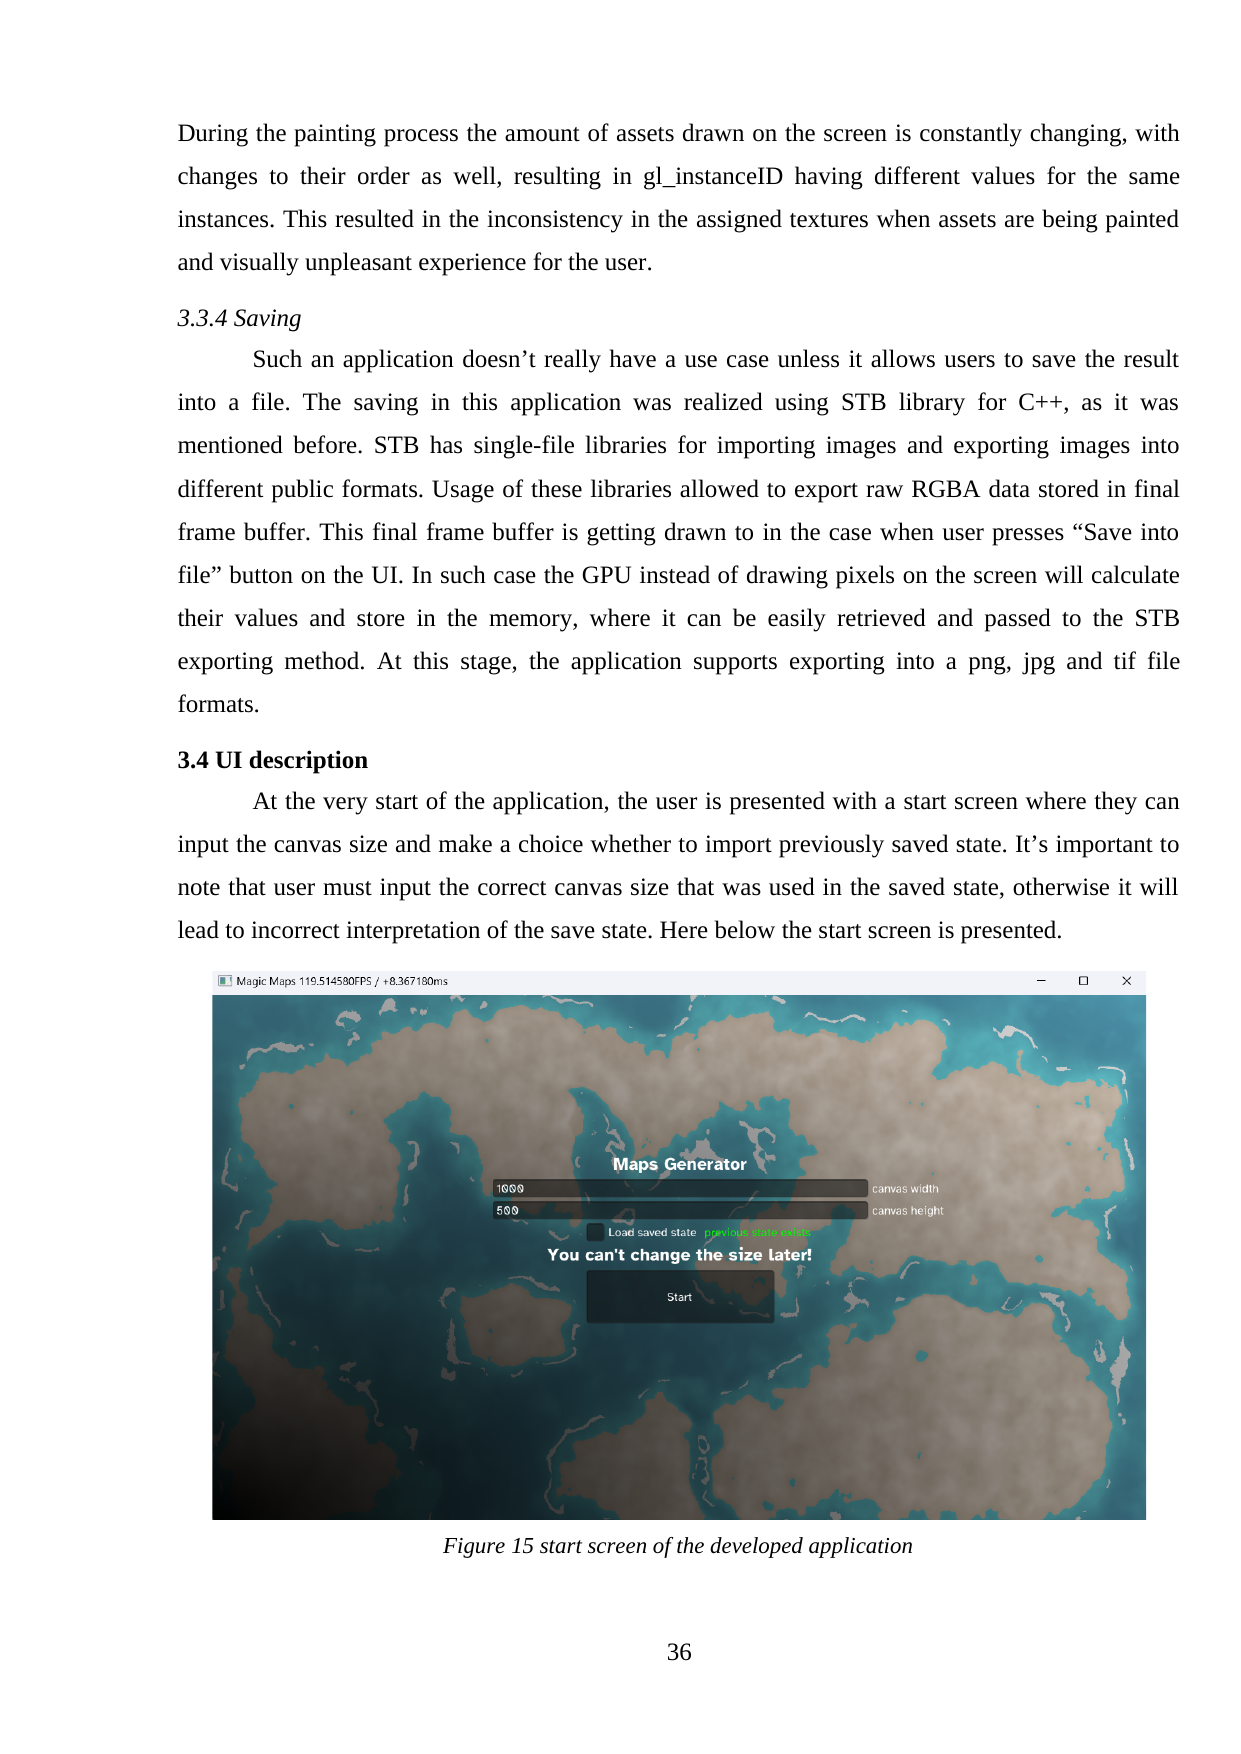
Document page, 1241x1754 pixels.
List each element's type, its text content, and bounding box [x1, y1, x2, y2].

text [177, 118, 1181, 276]
text 3.3.4 Saving [177, 303, 1181, 332]
text 3.4 UI description [177, 745, 1181, 774]
text At the very start of the application, the user is presented with a start screen where they can input the canvas size and make a choice whether to import previously saved state. It’s important to note that user must input the correct canvas size that was used in the saved state, otherwise it will lead to incorrect interpretation of the save state. Here below the start screen is presented. [177, 786, 1181, 944]
text Figure 15 start screen of the developed application [177, 1532, 1181, 1558]
picture [212, 971, 1147, 1520]
text Such an application doesn’t really have a use case unless it allows users to save the result into a file. The saving in this application was realized using STB library for C++, as it was mentioned before. STB has single-file libraries for importing images and exporting images into different public formats. Usage of these libraries allowed to export raw RGBA data stored in final frame buffer. This final frame buffer is getting drawn to in the case when user presses “Save into file” button on the UI. In such case the GPU instead of drawing pixels on the screen will calculate their values and store in the memory, where it can be easily retrieved and passed to the STB exporting method. At this stage, the application supports exporting into a png, jpg and tif file formats. [177, 344, 1181, 718]
